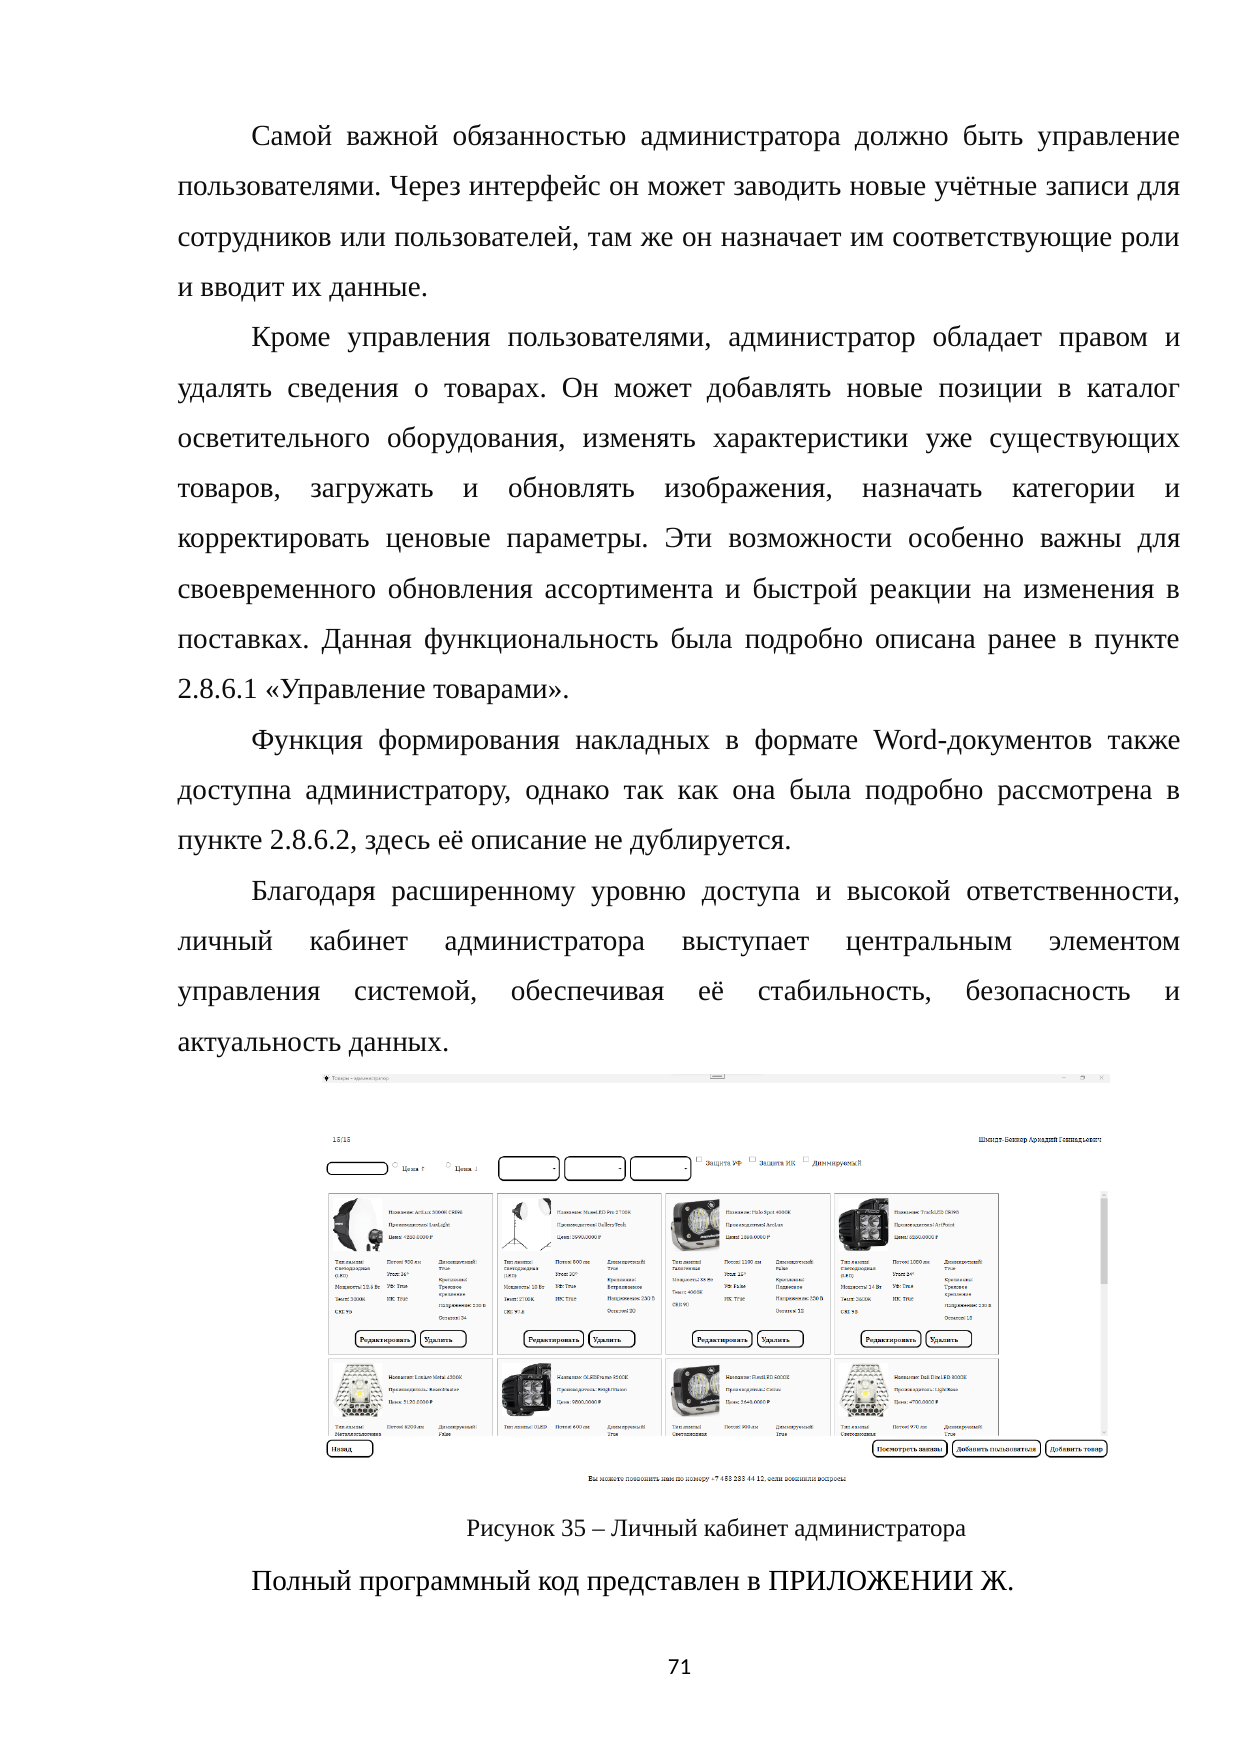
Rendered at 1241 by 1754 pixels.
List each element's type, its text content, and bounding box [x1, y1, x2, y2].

text Кроме управления пользователями, администратор обладает правом и удалять сведения о товарах. Он может добавлять новые позиции в каталог осветительного оборудования, изменять характеристики уже существующих товаров, загружать и обновлять изображения, назначать категории и корректировать ценовые параметры. Эти возможности особенно важны для своевременного обновления ассортимента и быстрой реакции на изменения в поставках. Данная функциональность была подробно описана ранее в пункте 2.8.6.1 «Управление товарами». [177, 319, 1181, 705]
text Полный программный код представлен в ПРИЛОЖЕНИИ Ж. [177, 1563, 1181, 1596]
text Функция формирования накладных в формате Word-документов также доступна администратору, однако так как она была подробно рассмотрена в пункте 2.8.6.2, здесь её описание не дублируется. [177, 722, 1181, 856]
text Самой важной обязанностью администратора должно быть управление пользователями. Через интерфейс он может заводить новые учётные записи для сотрудников или пользователей, там же он назначает им соответствующие роли и вводит их данные. [177, 118, 1181, 303]
text Рисунок 35 – Личный кабинет администратора [177, 1513, 1181, 1542]
picture [322, 1074, 1110, 1497]
text Благодаря расширенному уровню доступа и высокой ответственности, личный кабинет администратора выступает центральным элементом управления системой, обеспечивая её стабильность, безопасность и актуальность данных. [177, 873, 1181, 1057]
